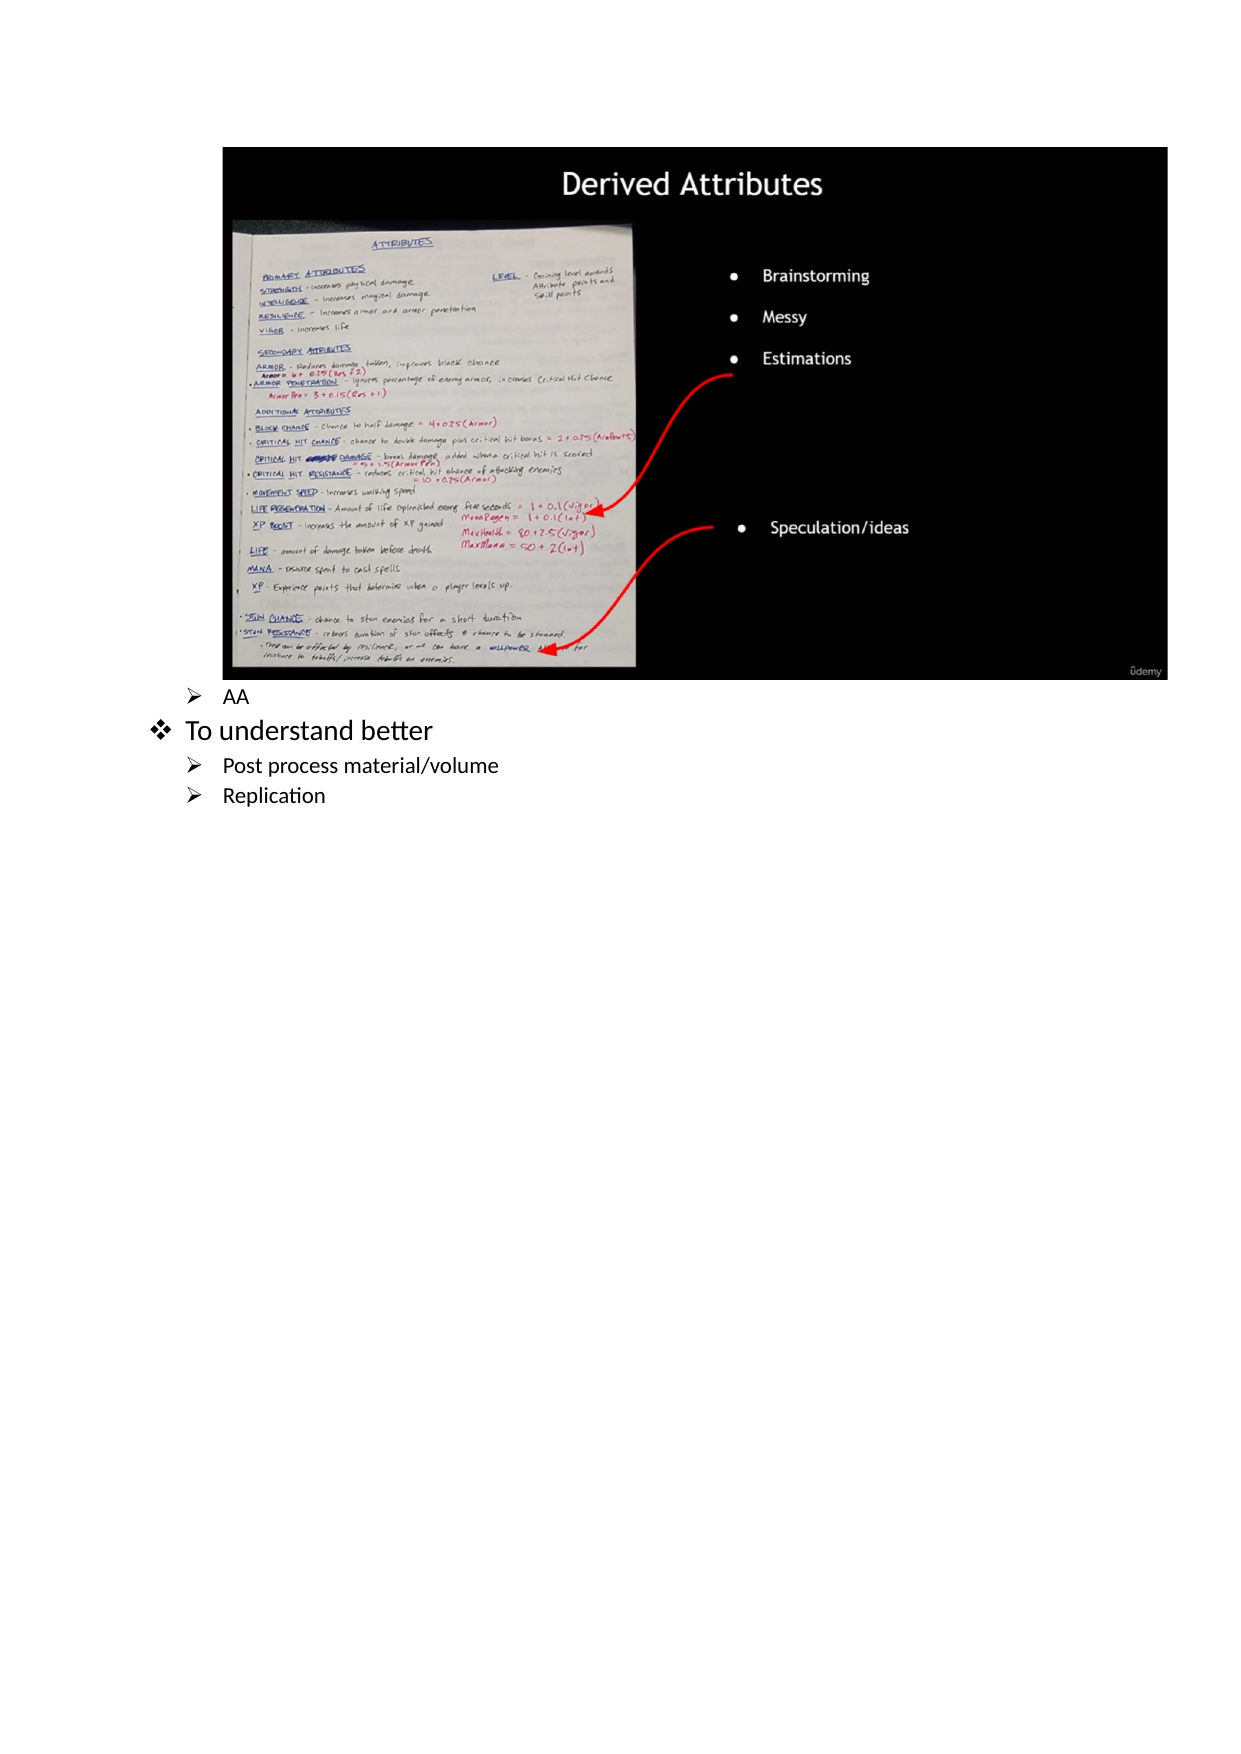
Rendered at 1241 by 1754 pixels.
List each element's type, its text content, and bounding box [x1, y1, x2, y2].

list AA [185, 682, 1093, 710]
list Replication [185, 781, 1093, 809]
picture [222, 147, 1168, 680]
list To understand better [148, 712, 1093, 748]
list Post process material/volume [185, 751, 1093, 779]
